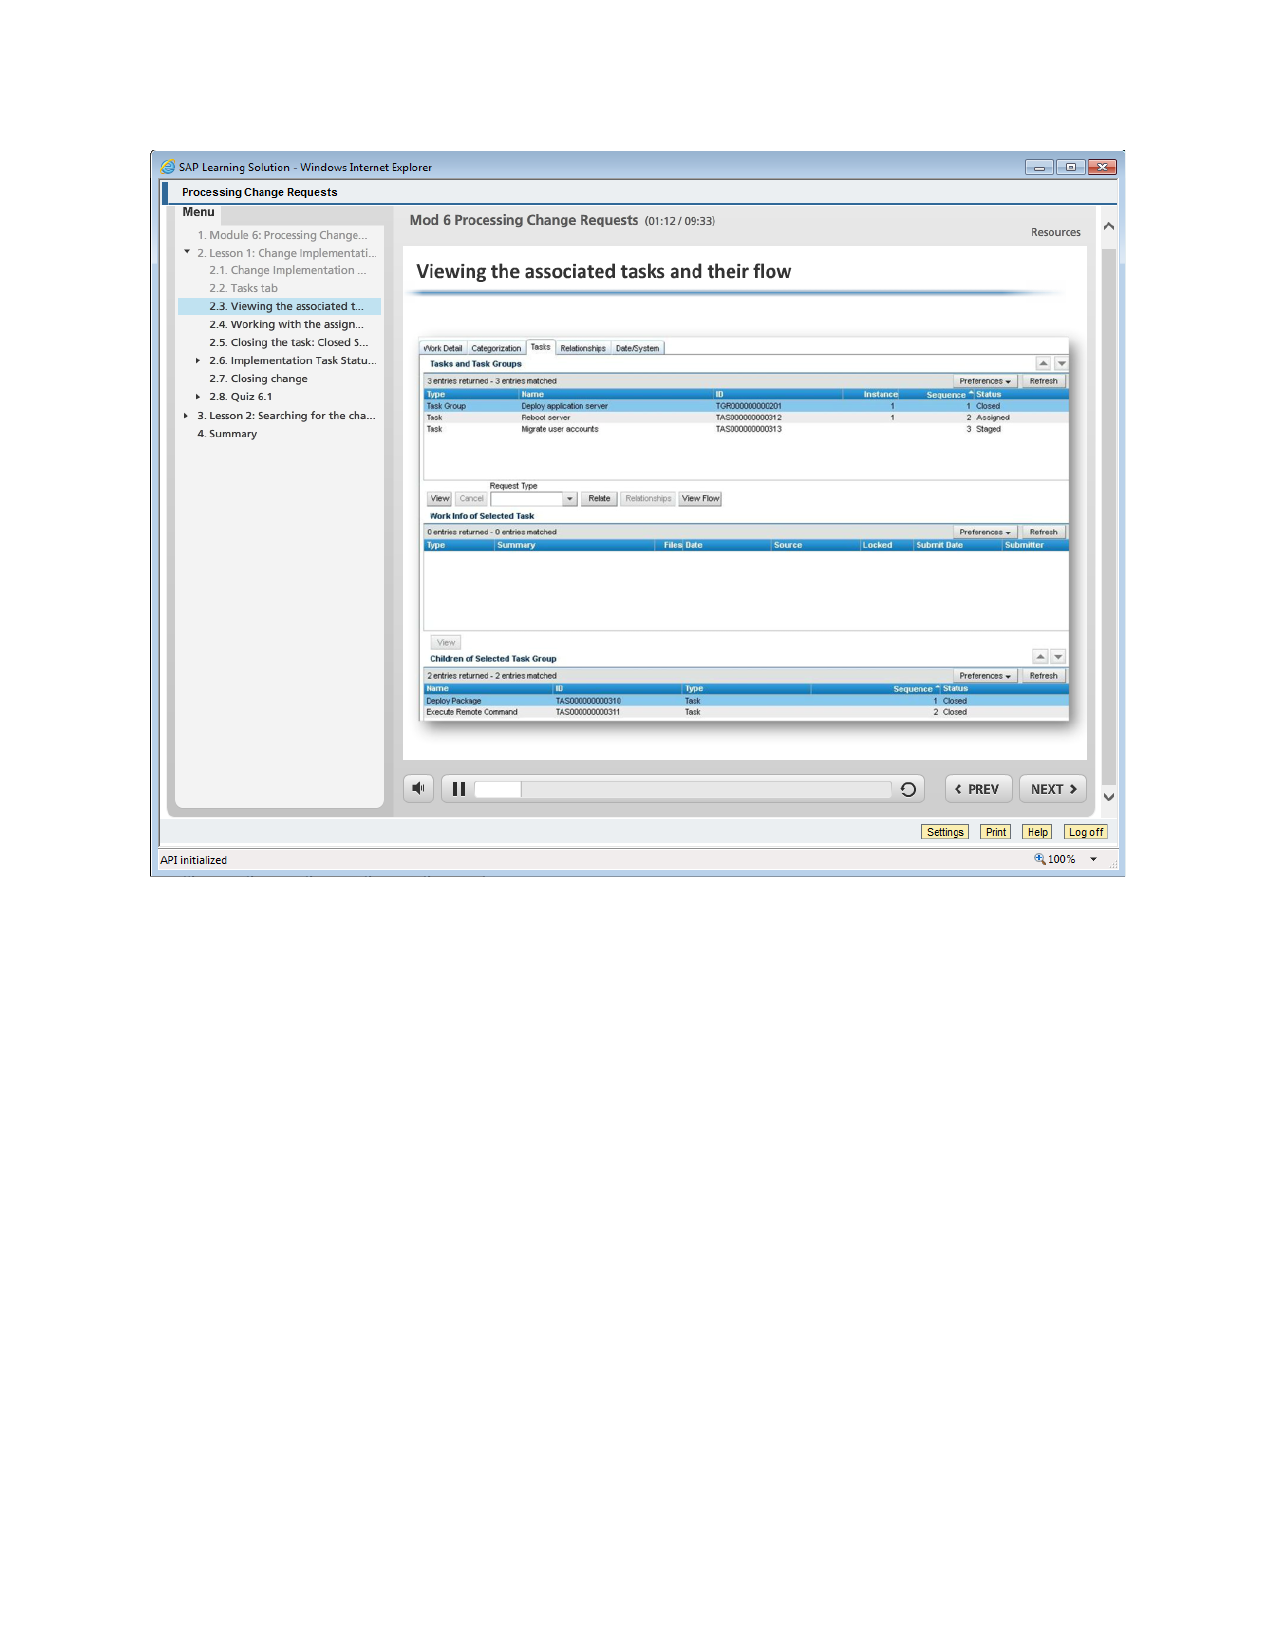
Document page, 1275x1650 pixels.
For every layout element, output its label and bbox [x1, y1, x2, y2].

picture [150, 150, 1125, 877]
